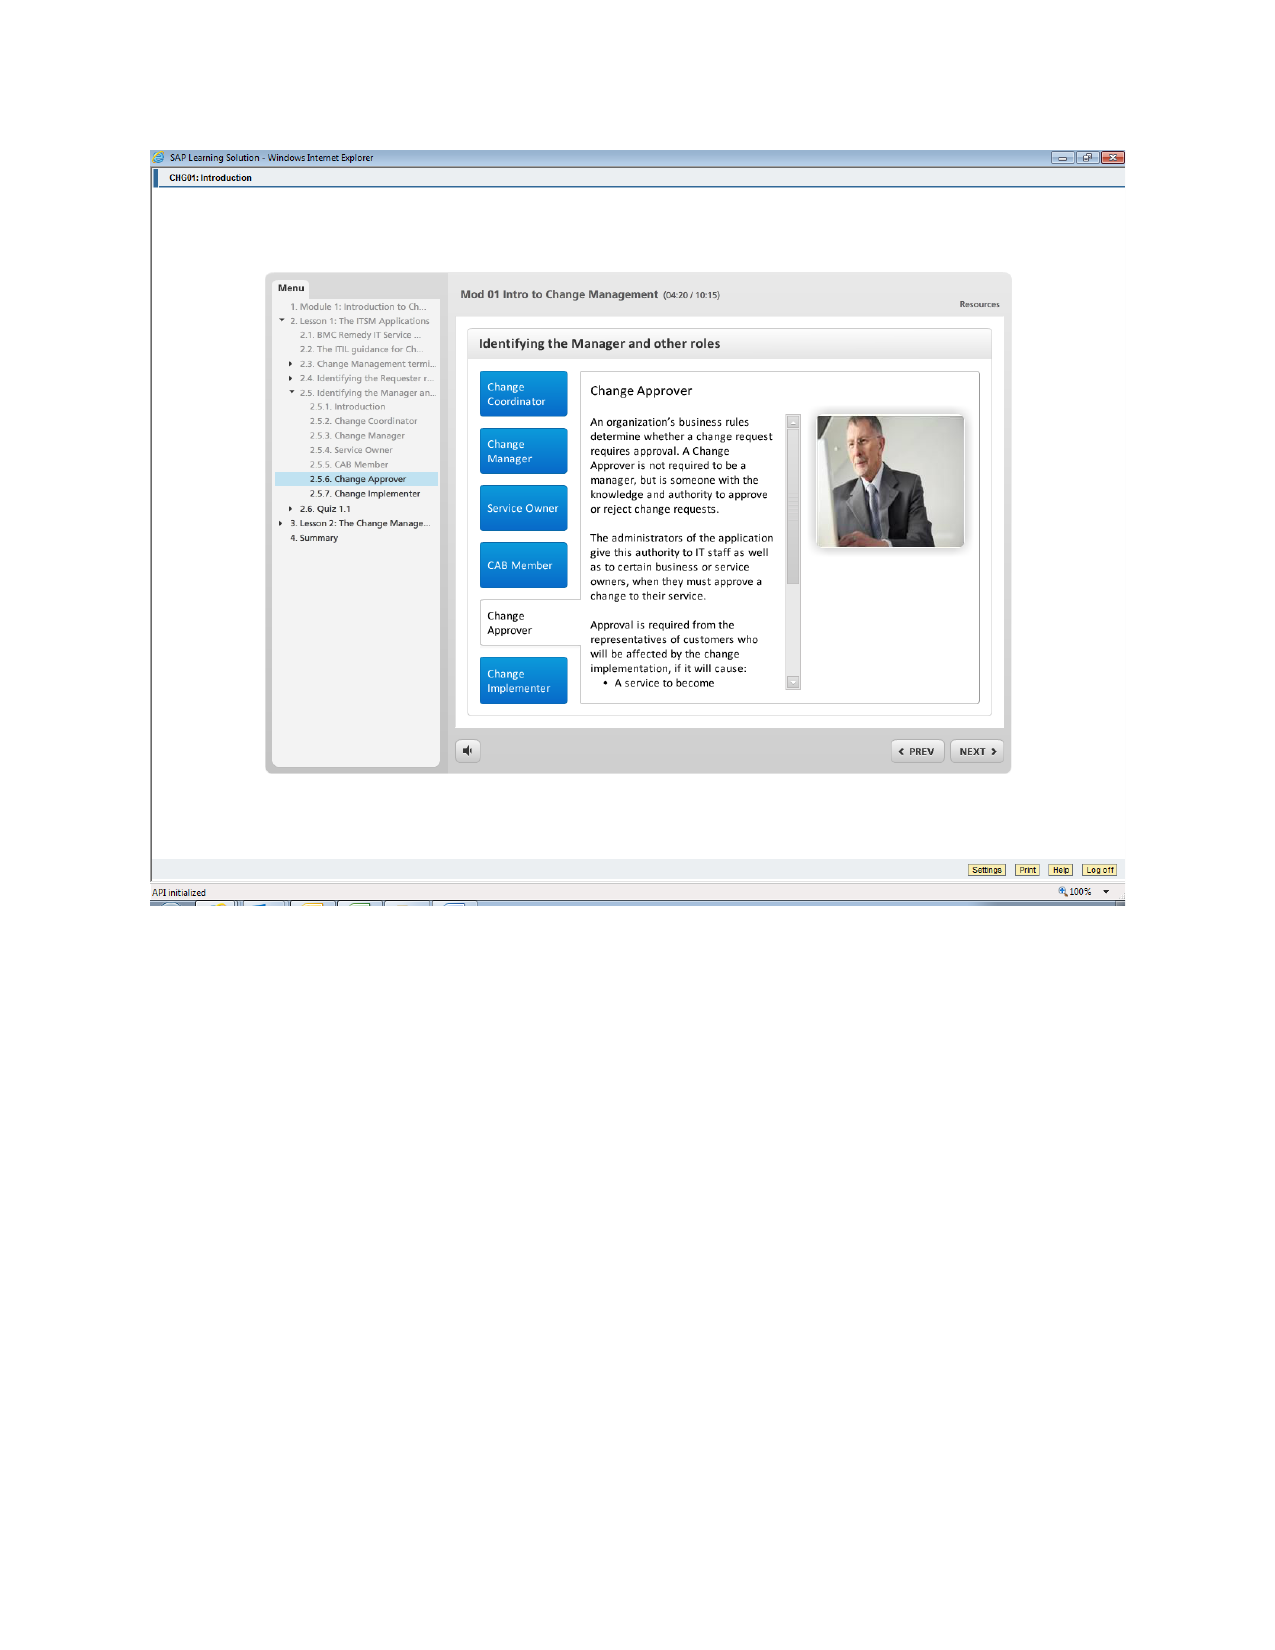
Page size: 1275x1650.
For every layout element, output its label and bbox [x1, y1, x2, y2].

picture [150, 150, 1125, 906]
